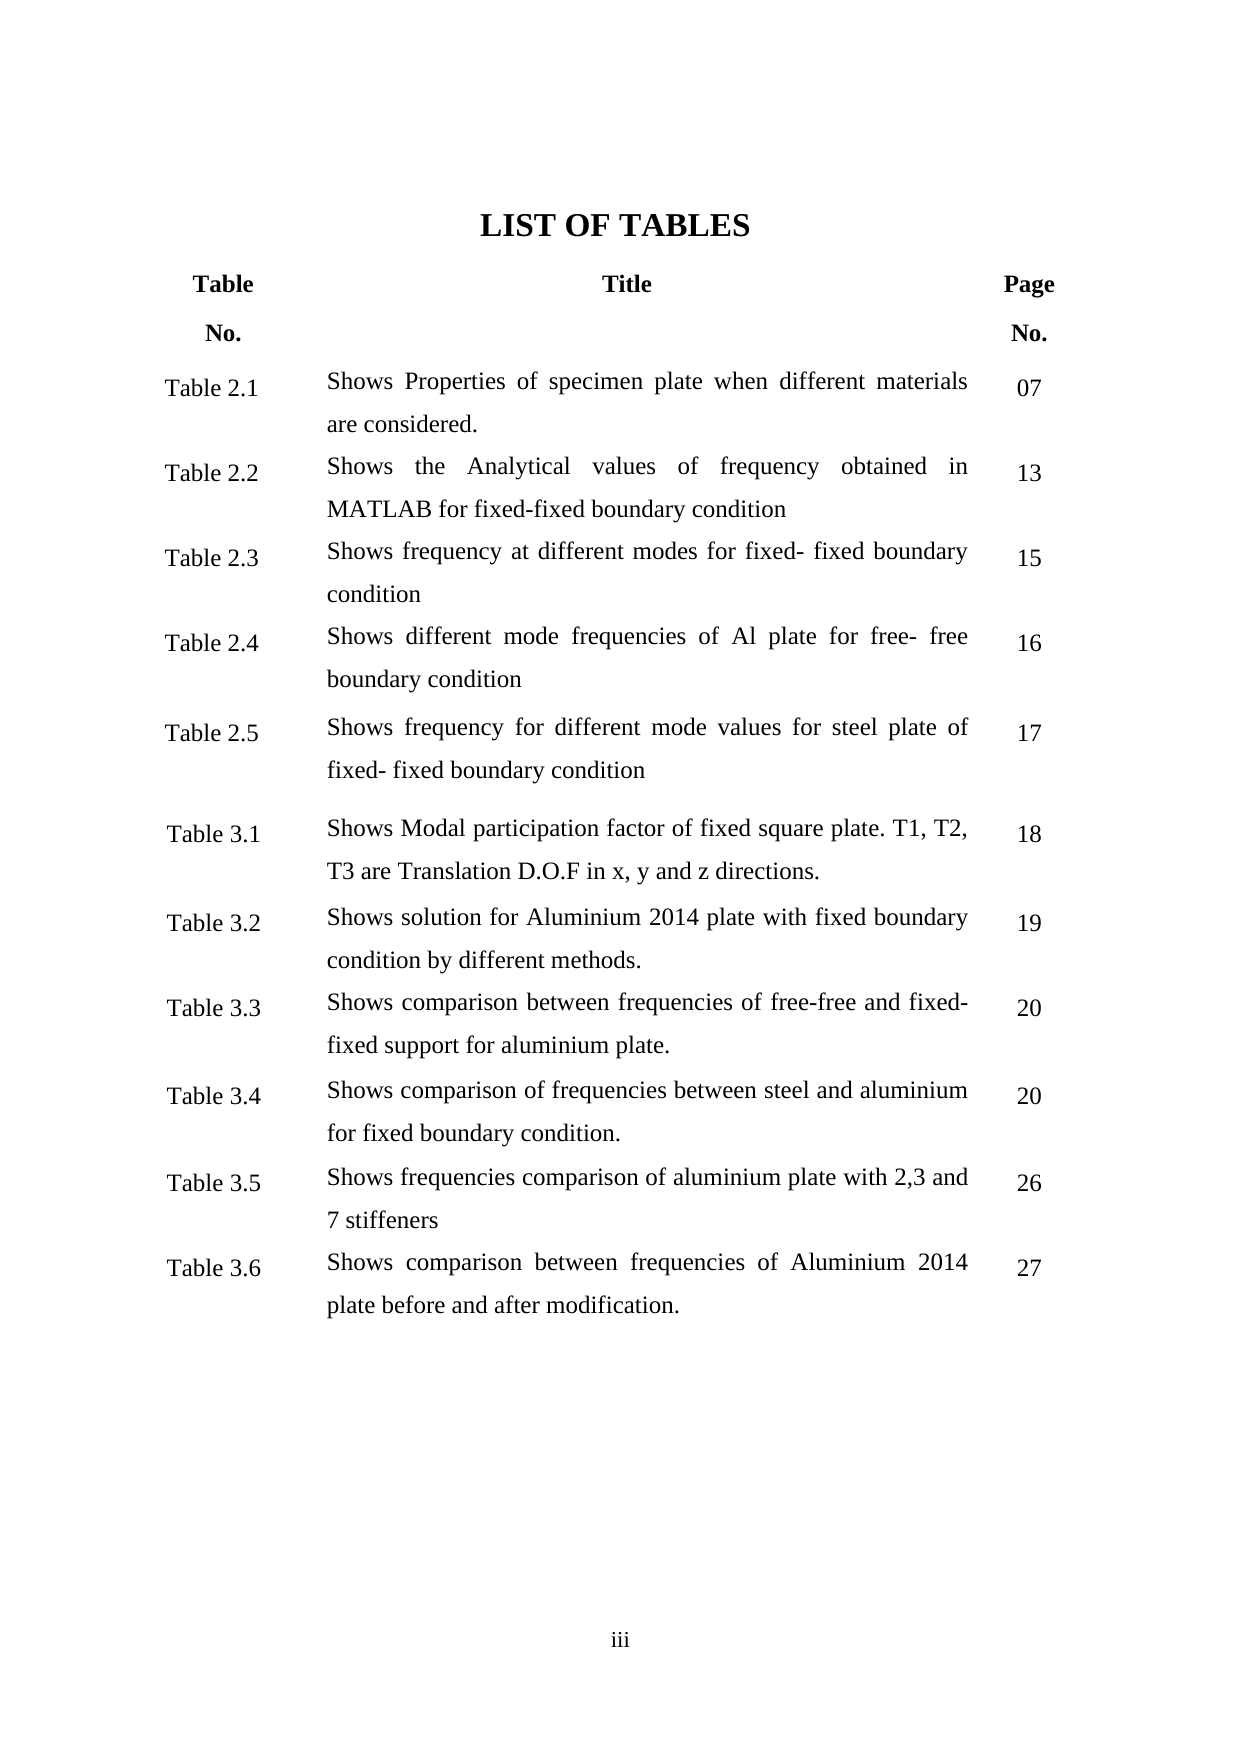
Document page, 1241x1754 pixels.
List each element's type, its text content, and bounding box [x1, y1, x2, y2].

table_cell Table 2.1 [131, 366, 315, 451]
table_cell Table 2.2 [131, 451, 315, 536]
table_cell Table 2.5 [131, 712, 315, 813]
table_cell Table 3.4 [131, 1075, 315, 1162]
table_cell Shows comparison between frequencies of Aluminium 2014 plate before and after modification. [315, 1247, 980, 1332]
table_cell 27 [980, 1247, 1120, 1332]
table_cell 16 [980, 621, 1120, 712]
table_header Title [315, 263, 980, 366]
table_cell Table 3.3 [131, 987, 315, 1075]
table_cell 13 [980, 451, 1120, 536]
table_cell 07 [980, 366, 1120, 451]
table_cell 19 [980, 902, 1120, 987]
table_cell Table 3.2 [131, 902, 315, 987]
table_cell 17 [980, 712, 1120, 813]
table_cell 26 [980, 1162, 1120, 1247]
table_cell 20 [980, 1075, 1120, 1162]
table_cell 20 [980, 987, 1120, 1075]
table_header Table No. [131, 263, 315, 366]
table_cell Shows Properties of specimen plate when different materials are considered. [315, 366, 980, 451]
table_cell Table 3.6 [131, 1247, 315, 1332]
table_cell Table 2.4 [131, 621, 315, 712]
table_cell 18 [980, 813, 1120, 902]
table_cell Table 2.3 [131, 536, 315, 621]
table_cell Shows comparison between frequencies of free-free and fixed-fixed support for aluminium plate. [315, 987, 980, 1075]
table_cell Shows solution for Aluminium 2014 plate with fixed boundary condition by different methods. [315, 902, 980, 987]
table_cell Shows Modal participation factor of fixed square plate. T1, T2, T3 are Translation D.O.F in x, y and z directions. [315, 813, 980, 902]
table_header Page No. [980, 263, 1120, 366]
subtitle LIST OF TABLES [148, 205, 1082, 244]
table_cell Shows frequency at different modes for fixed- fixed boundary condition [315, 536, 980, 621]
table_cell Shows different mode frequencies of Al plate for free- free boundary condition [315, 621, 980, 712]
table_cell Table 3.1 [131, 813, 315, 902]
table_cell Shows comparison of frequencies between steel and aluminium for fixed boundary condition. [315, 1075, 980, 1162]
table_cell Shows frequency for different mode values for steel plate of fixed- fixed boundary condition [315, 712, 980, 813]
table_cell 15 [980, 536, 1120, 621]
table_cell Shows the Analytical values of frequency obtained in MATLAB for fixed-fixed boundary condition [315, 451, 980, 536]
table_cell Table 3.5 [131, 1162, 315, 1247]
table_cell Shows frequencies comparison of aluminium plate with 2,3 and 7 stiffeners [315, 1162, 980, 1247]
